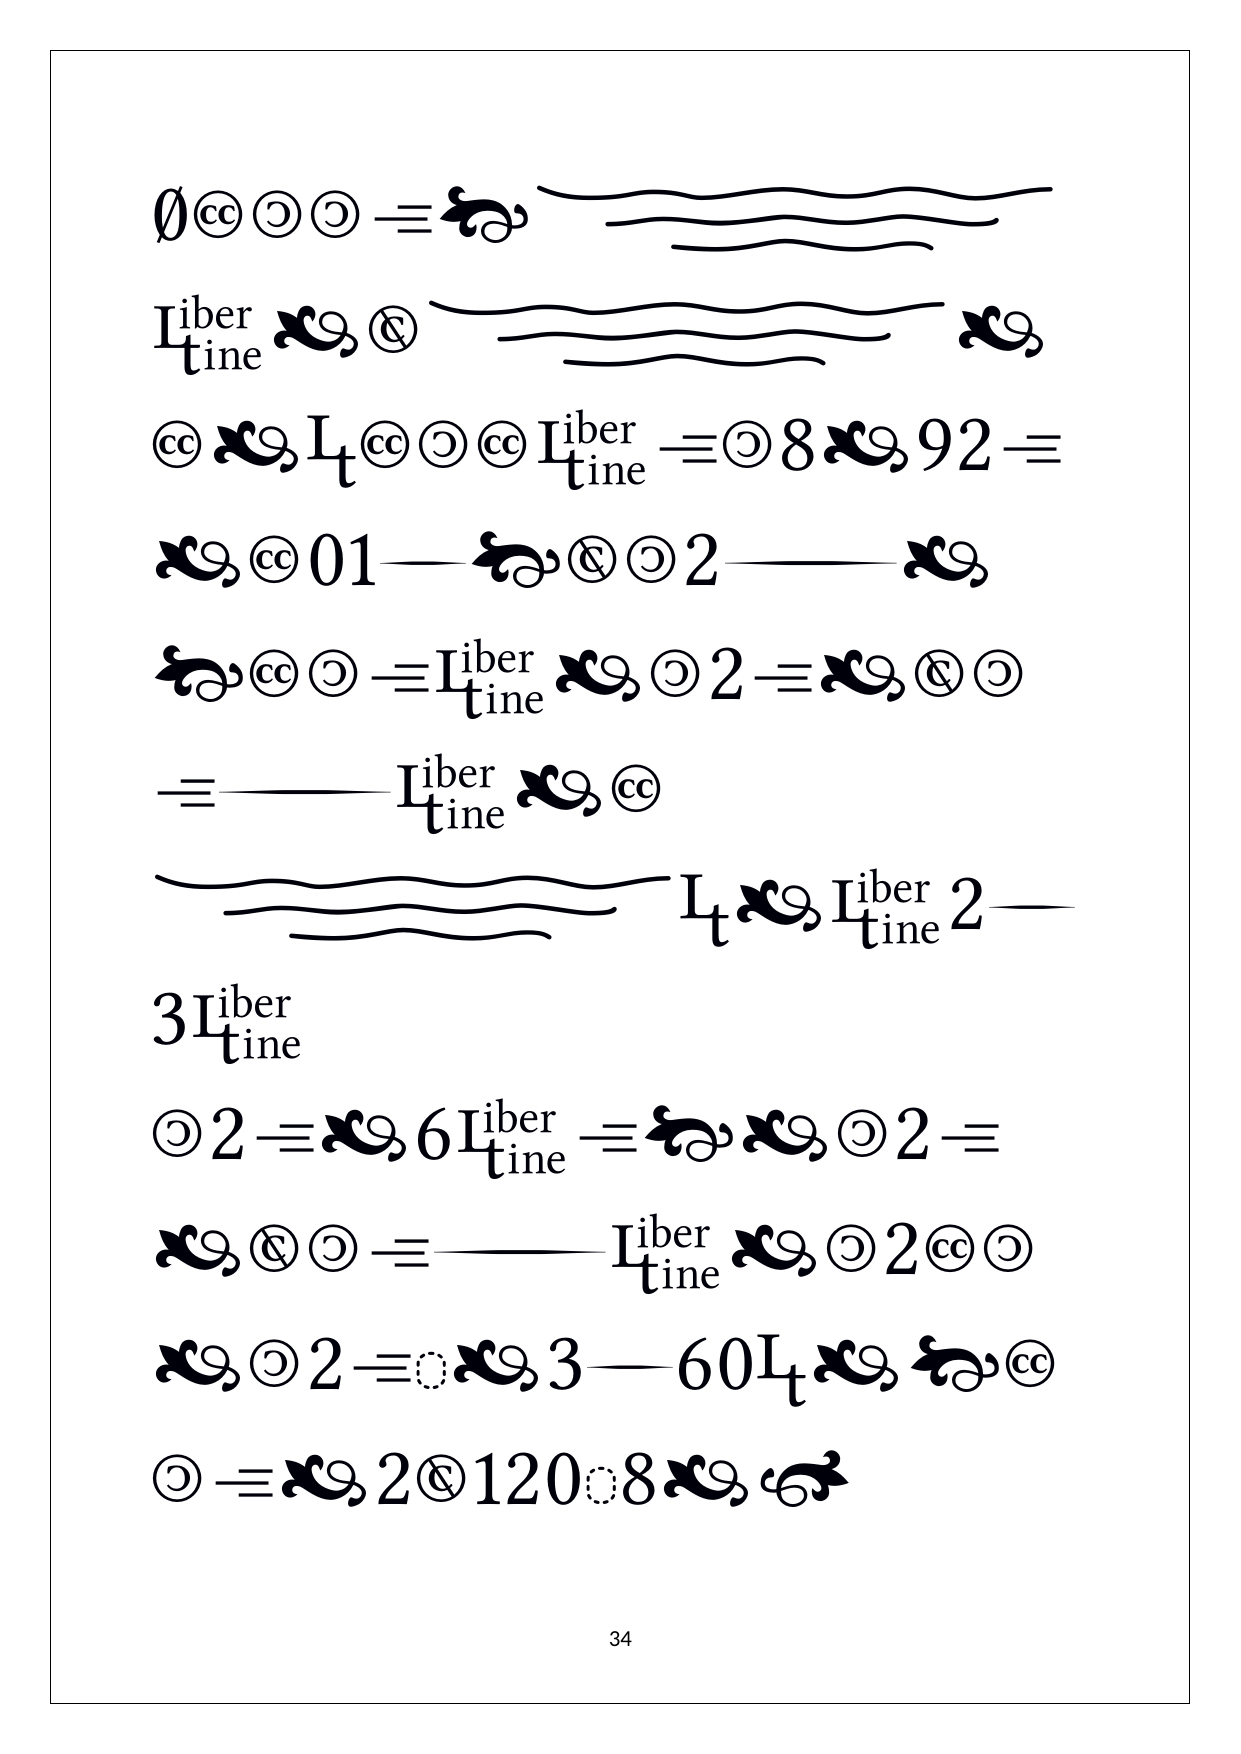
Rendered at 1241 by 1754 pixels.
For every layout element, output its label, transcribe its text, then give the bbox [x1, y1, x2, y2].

text  [150, 150, 1090, 1069]
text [150, 1069, 1090, 1529]
